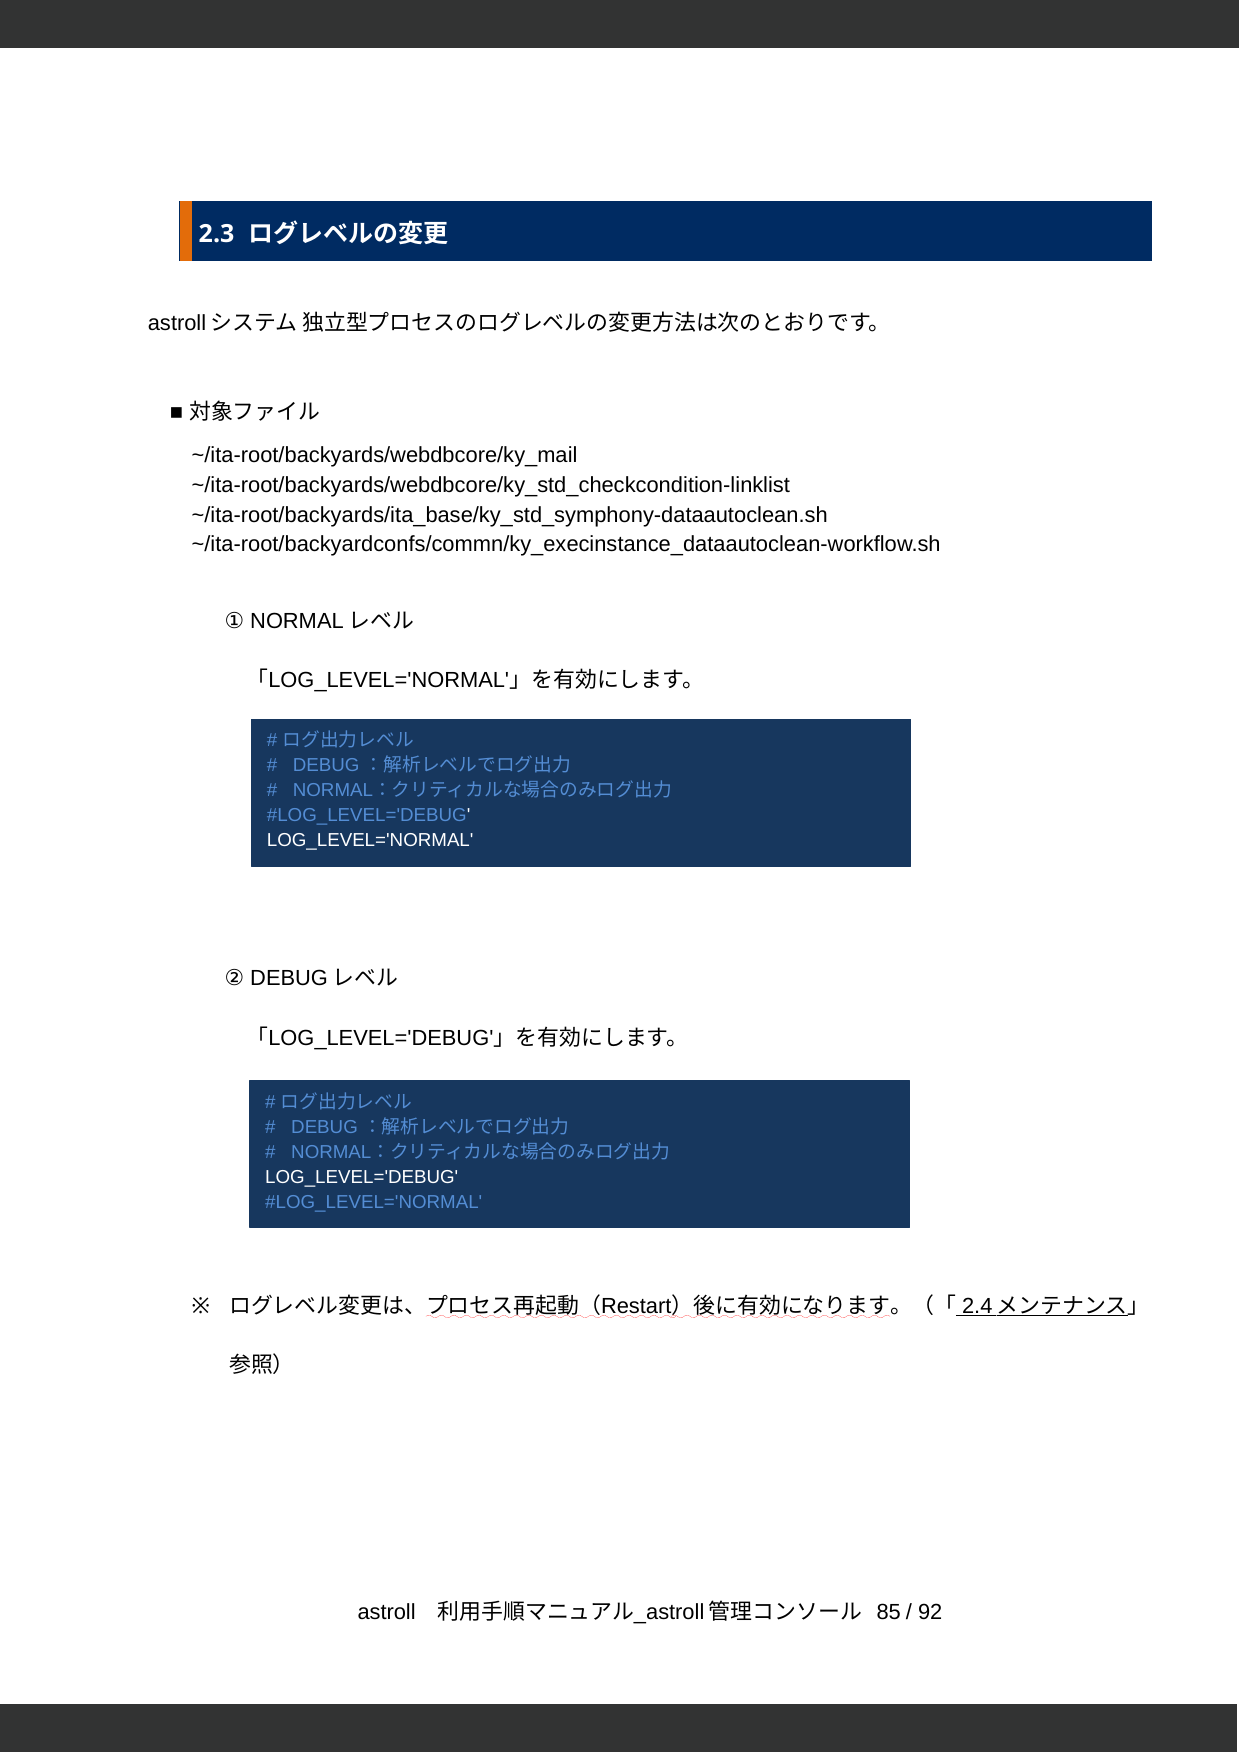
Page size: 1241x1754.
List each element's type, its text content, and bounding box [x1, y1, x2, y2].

subtitle NORMALレベル [224, 589, 1152, 648]
text 「LOG_LEVEL='NORMAL'」を有効にします。 [246, 648, 1152, 708]
text ~/ita-root/backyardconfs/commn/ky_execinstance_dataautoclean-workflow.sh [148, 529, 1152, 559]
picture [0, 1704, 1237, 1752]
text astrollシステム 独立型プロセスのログレベルの変更方法は次のとおりです。 [148, 291, 1152, 350]
text ~/ita-root/backyards/webdbcore/ky_mail [148, 440, 1152, 469]
list ログレベル変更は、プロセス再起動（Restart）後に有効になります。（「2.4メンテナンス」参照） [191, 1274, 1152, 1393]
text 「LOG_LEVEL='DEBUG'」を有効にします。 [246, 1006, 1152, 1065]
subtitle DEBUGレベル [224, 946, 1152, 1006]
picture [0, 0, 1239, 48]
text ~/ita-root/backyards/webdbcore/ky_std_checkcondition-linklist [148, 469, 1152, 499]
text ■ 対象ファイル [148, 380, 1152, 440]
subtitle ログレベルの変更 [192, 201, 1152, 261]
text ~/ita-root/backyards/ita_base/ky_std_symphony-dataautoclean.sh [148, 499, 1152, 529]
